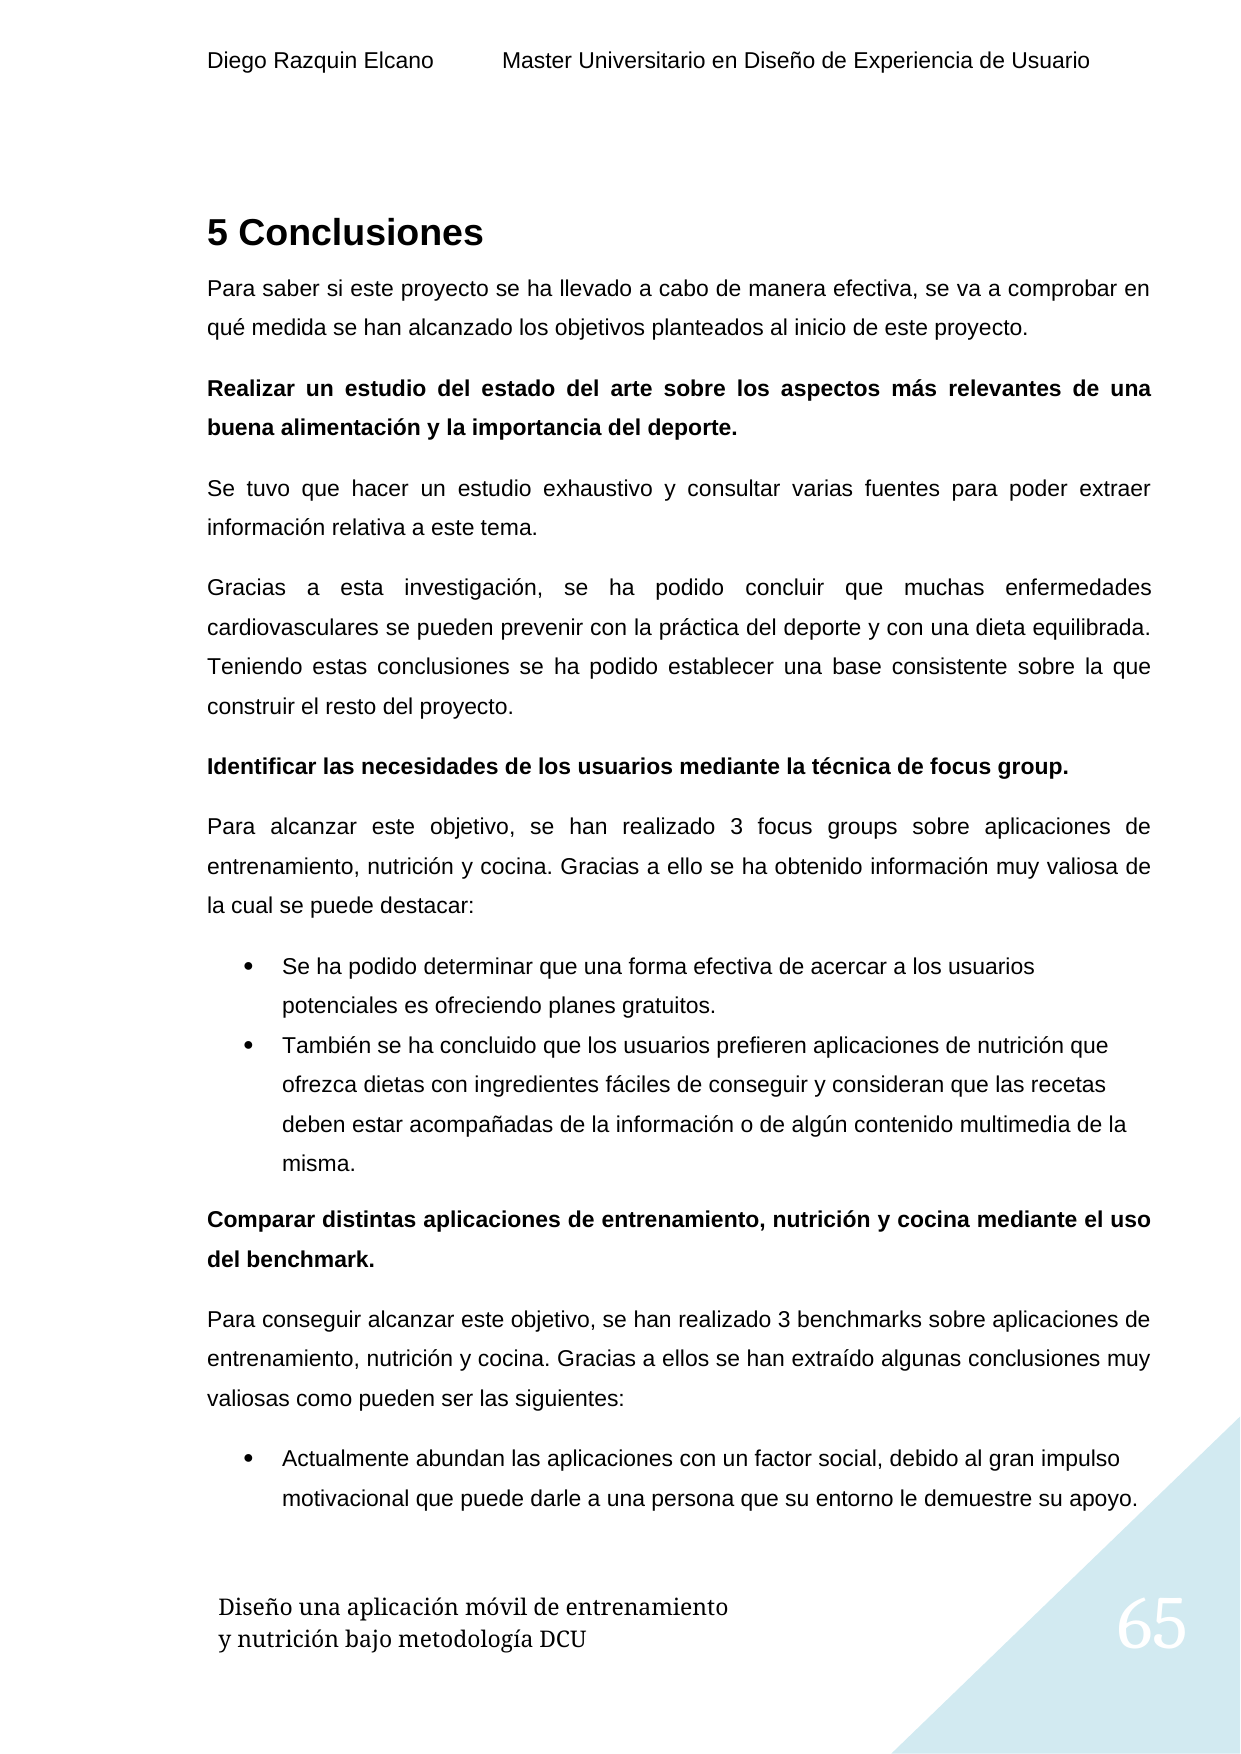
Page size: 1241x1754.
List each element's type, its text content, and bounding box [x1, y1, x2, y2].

text Comparar distintas aplicaciones de entrenamiento, nutrición y cocina mediante el uso del benchmark. [207, 1206, 1152, 1272]
list Actualmente abundan las aplicaciones con un factor social, debido al gran impulso motivacional que puede darle a una persona que su entorno le demuestre su apoyo. [244, 1445, 1152, 1511]
text Para conseguir alcanzar este objetivo, se han realizado 3 benchmarks sobre aplicaciones de entrenamiento, nutrición y cocina. Gracias a ellos se han extraído algunas conclusiones muy valiosas como pueden ser las siguientes: [207, 1306, 1152, 1411]
text Realizar un estudio del estado del arte sobre los aspectos más relevantes de una buena alimentación y la importancia del deporte. [207, 375, 1152, 441]
text Para saber si este proyecto se ha llevado a cabo de manera efectiva, se va a comprobar en qué medida se han alcanzado los objetivos planteados al inicio de este proyecto. [207, 275, 1152, 341]
list Se ha podido determinar que una forma efectiva de acercar a los usuarios potenciales es ofreciendo planes gratuitos. [244, 953, 1152, 1018]
text Para alcanzar este objetivo, se han realizado 3 focus groups sobre aplicaciones de entrenamiento, nutrición y cocina. Gracias a ello se ha obtenido información muy valiosa de la cual se puede destacar: [207, 813, 1152, 919]
list También se ha concluido que los usuarios prefieren aplicaciones de nutrición que ofrezca dietas con ingredientes fáciles de conseguir y consideran que las recetas deben estar acompañadas de la información o de algún contenido multimedia de la misma. [244, 1032, 1152, 1176]
text Identificar las necesidades de los usuarios mediante la técnica de focus group. [207, 753, 1152, 779]
text Gracias a esta investigación, se ha podido concluir que muchas enfermedades cardiovasculares se pueden prevenir con la práctica del deporte y con una dieta equilibrada. Teniendo estas conclusiones se ha podido establecer una base consistente sobre la que construir el resto del proyecto. [207, 574, 1152, 719]
subtitle 5 Conclusiones [207, 210, 1152, 253]
text Se tuvo que hacer un estudio exhaustivo y consultar varias fuentes para poder extraer información relativa a este tema. [207, 474, 1152, 540]
